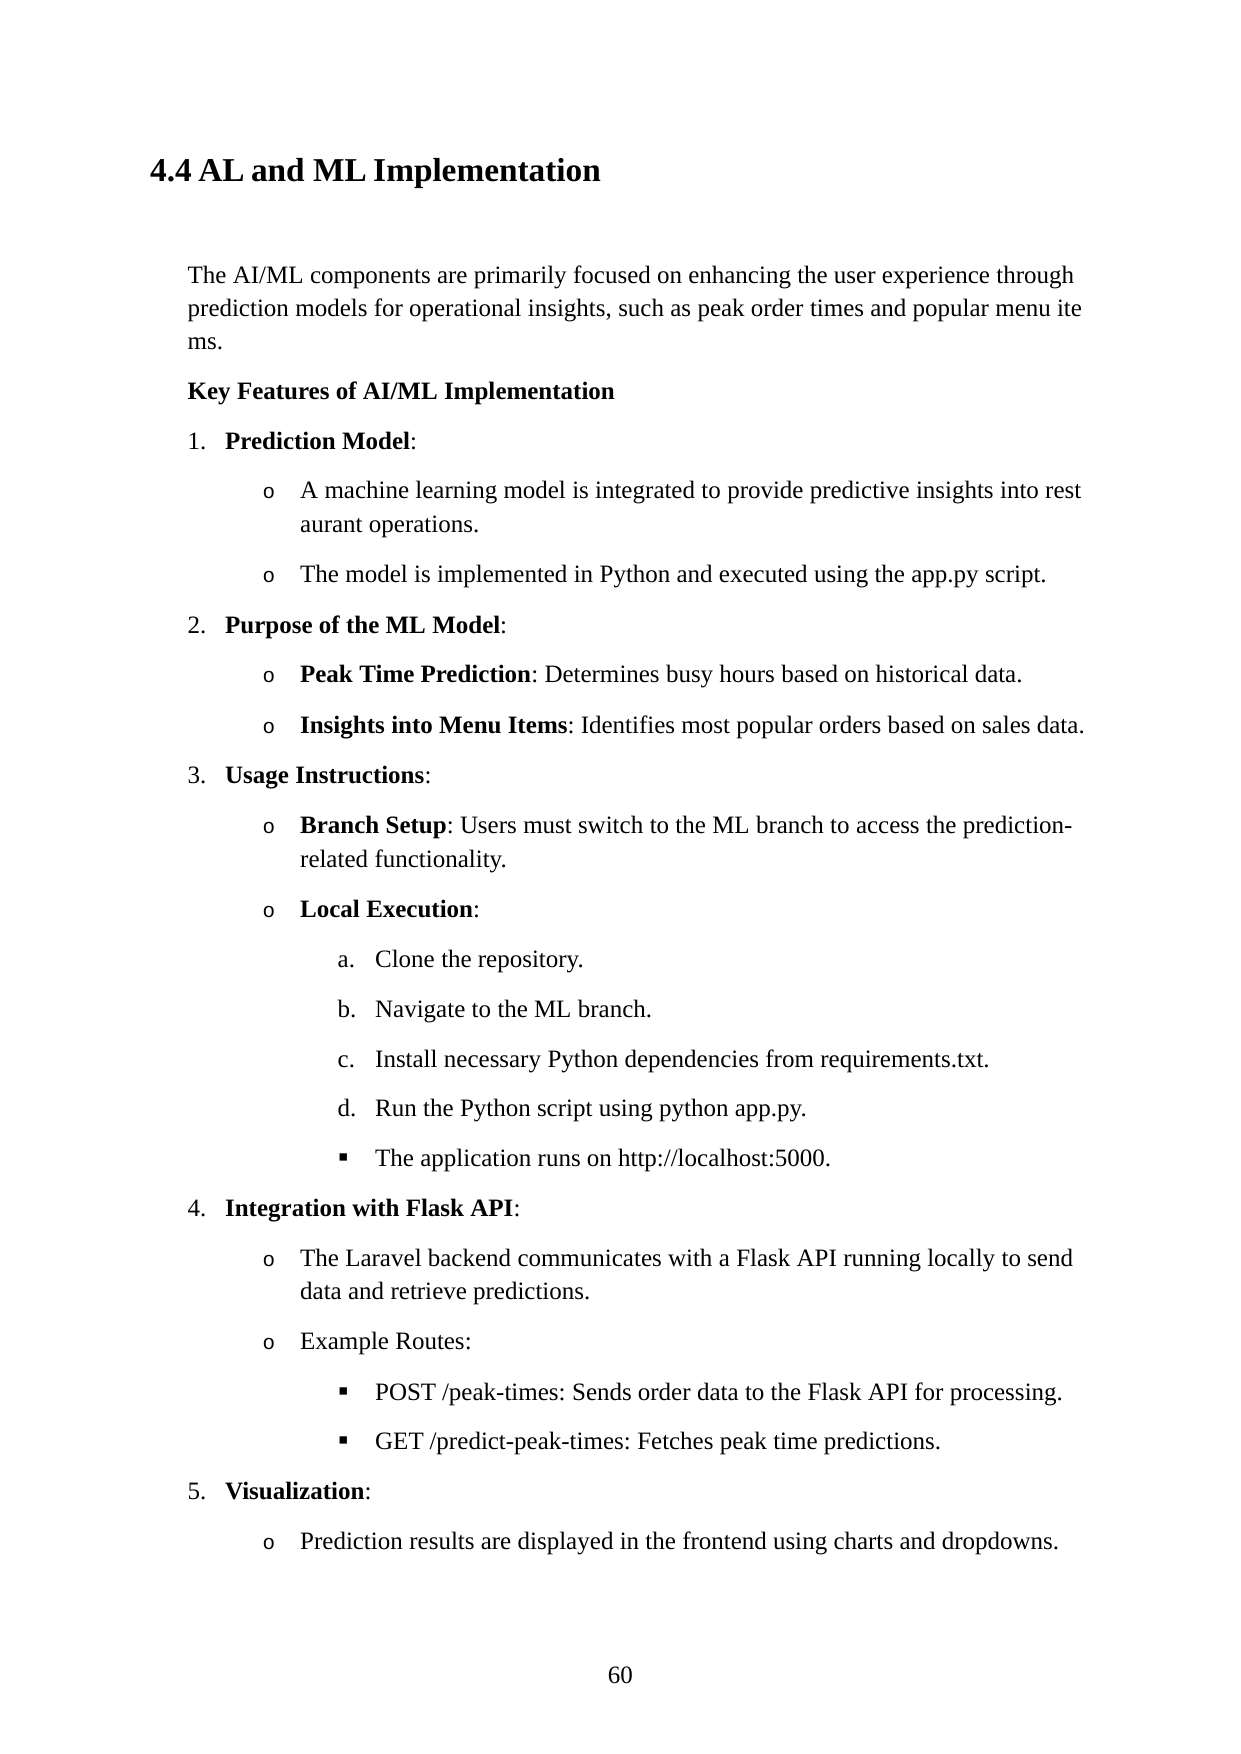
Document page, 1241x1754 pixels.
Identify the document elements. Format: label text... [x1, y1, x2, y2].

list Peak Time Prediction: Determines busy hours based on historical data. [262, 659, 1090, 689]
list The application runs on http://localhost:5000. [337, 1143, 1090, 1172]
list Branch Setup: Users must switch to the ML branch to access the prediction-related functionality. [262, 810, 1090, 873]
list Clone the repository. [337, 944, 1090, 973]
text 4.4 AL and ML Implementation [150, 150, 1090, 188]
text Key Features of AI/ML Implementation [187, 376, 1090, 405]
list Prediction results are displayed in the frontend using charts and dropdowns. [262, 1526, 1090, 1555]
list POST /peak-times: Sends order data to the Flask API for processing. [337, 1377, 1090, 1406]
list GET /predict-peak-times: Fetches peak time predictions. [337, 1426, 1090, 1455]
list Example Routes: [262, 1326, 1090, 1356]
list Purpose of the ML Model: [187, 610, 1090, 638]
list Install necessary Python dependencies from requirements.txt. [337, 1044, 1090, 1073]
list A machine learning model is integrated to provide predictive insights into restaurant operations. [262, 476, 1090, 538]
list Navigate to the ML branch. [337, 994, 1090, 1023]
list Run the Python script using python app.py. [337, 1093, 1090, 1122]
list The model is implemented in Python and executed using the app.py script. [262, 559, 1090, 589]
text The AI/ML components are primarily focused on enhancing the user experience through prediction models for operational insights, such as peak order times and popular menu items. [187, 260, 1090, 355]
list The Laravel backend communicates with a Flask API running locally to send data and retrieve predictions. [262, 1243, 1090, 1305]
list Integration with Flask API: [187, 1193, 1090, 1222]
list Insights into Menu Items: Identifies most popular orders based on sales data. [262, 710, 1090, 739]
list Visualization: [187, 1476, 1090, 1505]
list Usage Instructions: [187, 761, 1090, 789]
list Prediction Model: [187, 426, 1090, 454]
list Local Execution: [262, 894, 1090, 923]
